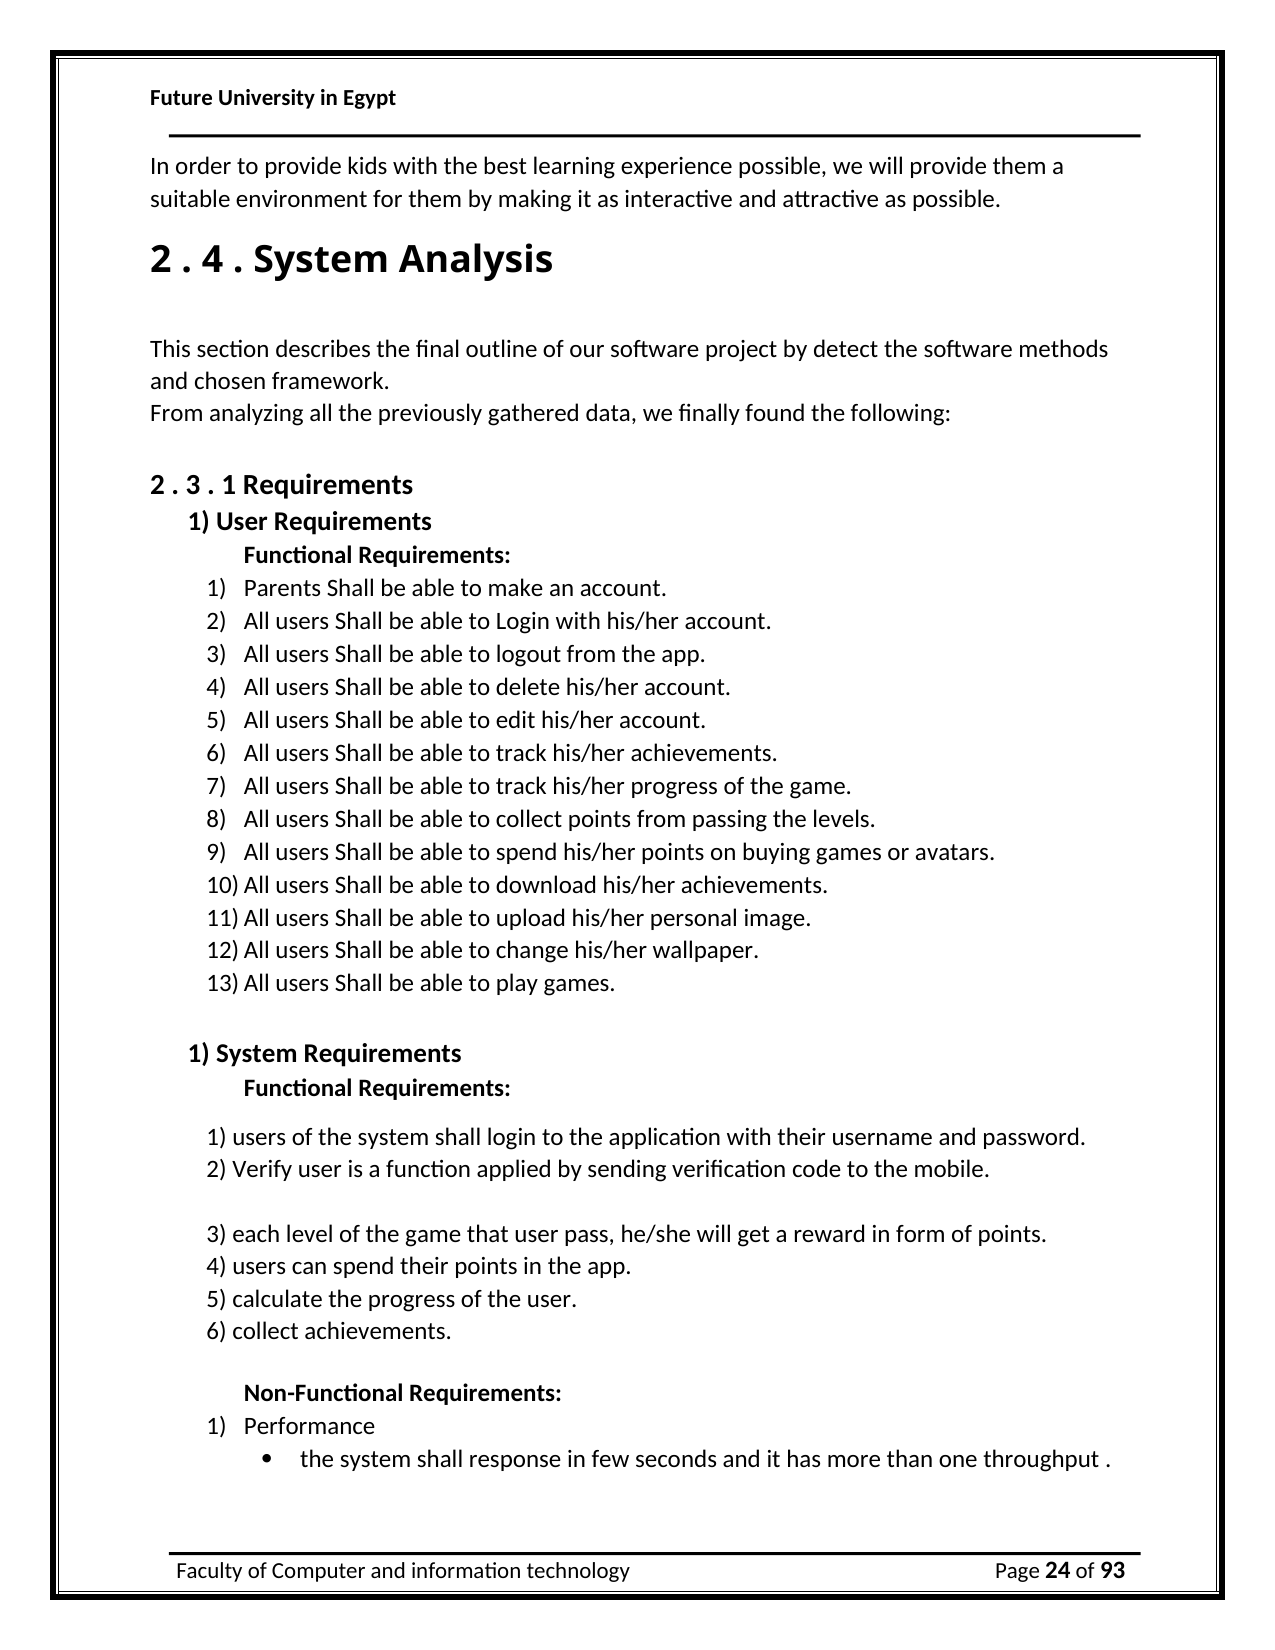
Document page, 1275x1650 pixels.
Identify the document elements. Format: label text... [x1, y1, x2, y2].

list All users Shall be able to track his/her achievements. [206, 737, 1125, 768]
list the system shall response in few seconds and it has more than one throughput . [262, 1443, 1125, 1473]
list All users Shall be able to download his/her achievements. [206, 869, 1125, 899]
text This section describes the final outline of our software project by detect the software methods and chosen framework. [150, 333, 1125, 396]
list All users Shall be able to logout from the app. [206, 638, 1125, 669]
list All users Shall be able to play games. [206, 967, 1125, 998]
list All users Shall be able to change his/her wallpaper. [206, 934, 1125, 965]
text 6) collect achievements. [206, 1315, 1125, 1346]
list All users Shall be able to upload his/her personal image. [206, 902, 1125, 932]
list All users Shall be able to track his/her progress of the game. [206, 770, 1125, 801]
list Performance [206, 1410, 1125, 1440]
text 4) users can spend their points in the app. [206, 1250, 1125, 1281]
list Functional Requirements: [244, 1072, 1125, 1102]
list All users Shall be able to collect points from passing the levels. [206, 803, 1125, 833]
text 5) calculate the progress of the user. [206, 1283, 1125, 1313]
list 1) User Requirements [187, 504, 1125, 537]
list All users Shall be able to spend his/her points on buying games or avatars. [206, 836, 1125, 866]
list 1) System Requirements [187, 1036, 1125, 1069]
subtitle 2 . 4 . System Analysis [150, 232, 1125, 283]
subtitle 2 . 3 . 1 Requirements [150, 466, 1125, 502]
text 2) Verify user is a function applied by sending verification code to the mobile. [206, 1153, 1125, 1184]
text In order to provide kids with the best learning experience possible, we will provide them a suitable environment for them by making it as interactive and attractive as possible. [150, 150, 1125, 213]
list Parents Shall be able to make an account. [206, 572, 1125, 603]
list Non-Functional Requirements: [244, 1377, 1125, 1407]
list All users Shall be able to edit his/her account. [206, 704, 1125, 735]
text From analyzing all the previously gathered data, we finally found the following: [150, 397, 1125, 428]
list All users Shall be able to delete his/her account. [206, 671, 1125, 702]
text 3) each level of the game that user pass, he/she will get a reward in form of points. [206, 1218, 1125, 1249]
list All users Shall be able to Login with his/her account. [206, 605, 1125, 636]
text 1) users of the system shall login to the application with their username and password. [206, 1121, 1125, 1152]
list Functional Requirements: [244, 539, 1125, 570]
